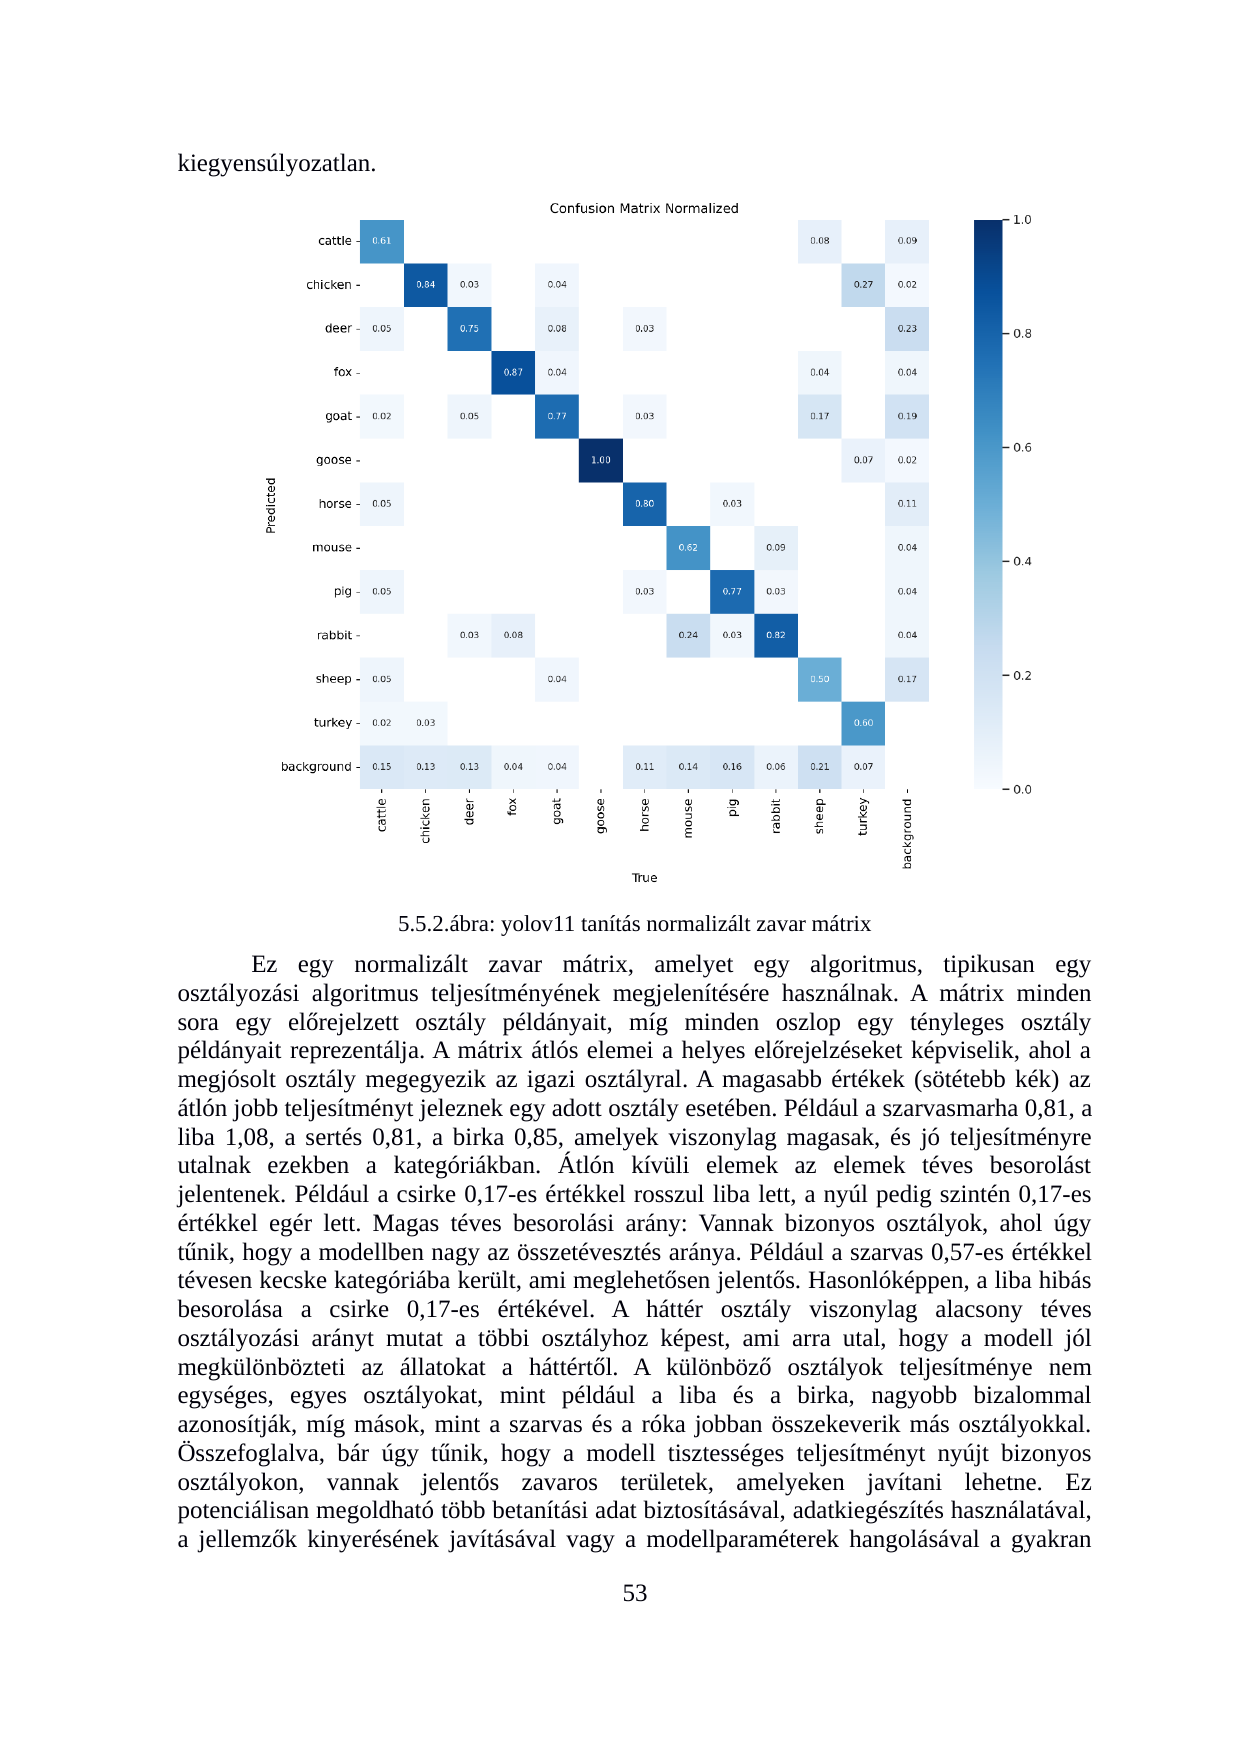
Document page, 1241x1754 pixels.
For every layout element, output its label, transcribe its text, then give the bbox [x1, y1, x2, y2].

text 5.5.2.ábra: yolov11 tanítás normalizált zavar mátrix [177, 910, 1092, 937]
picture [177, 188, 1123, 898]
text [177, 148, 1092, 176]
